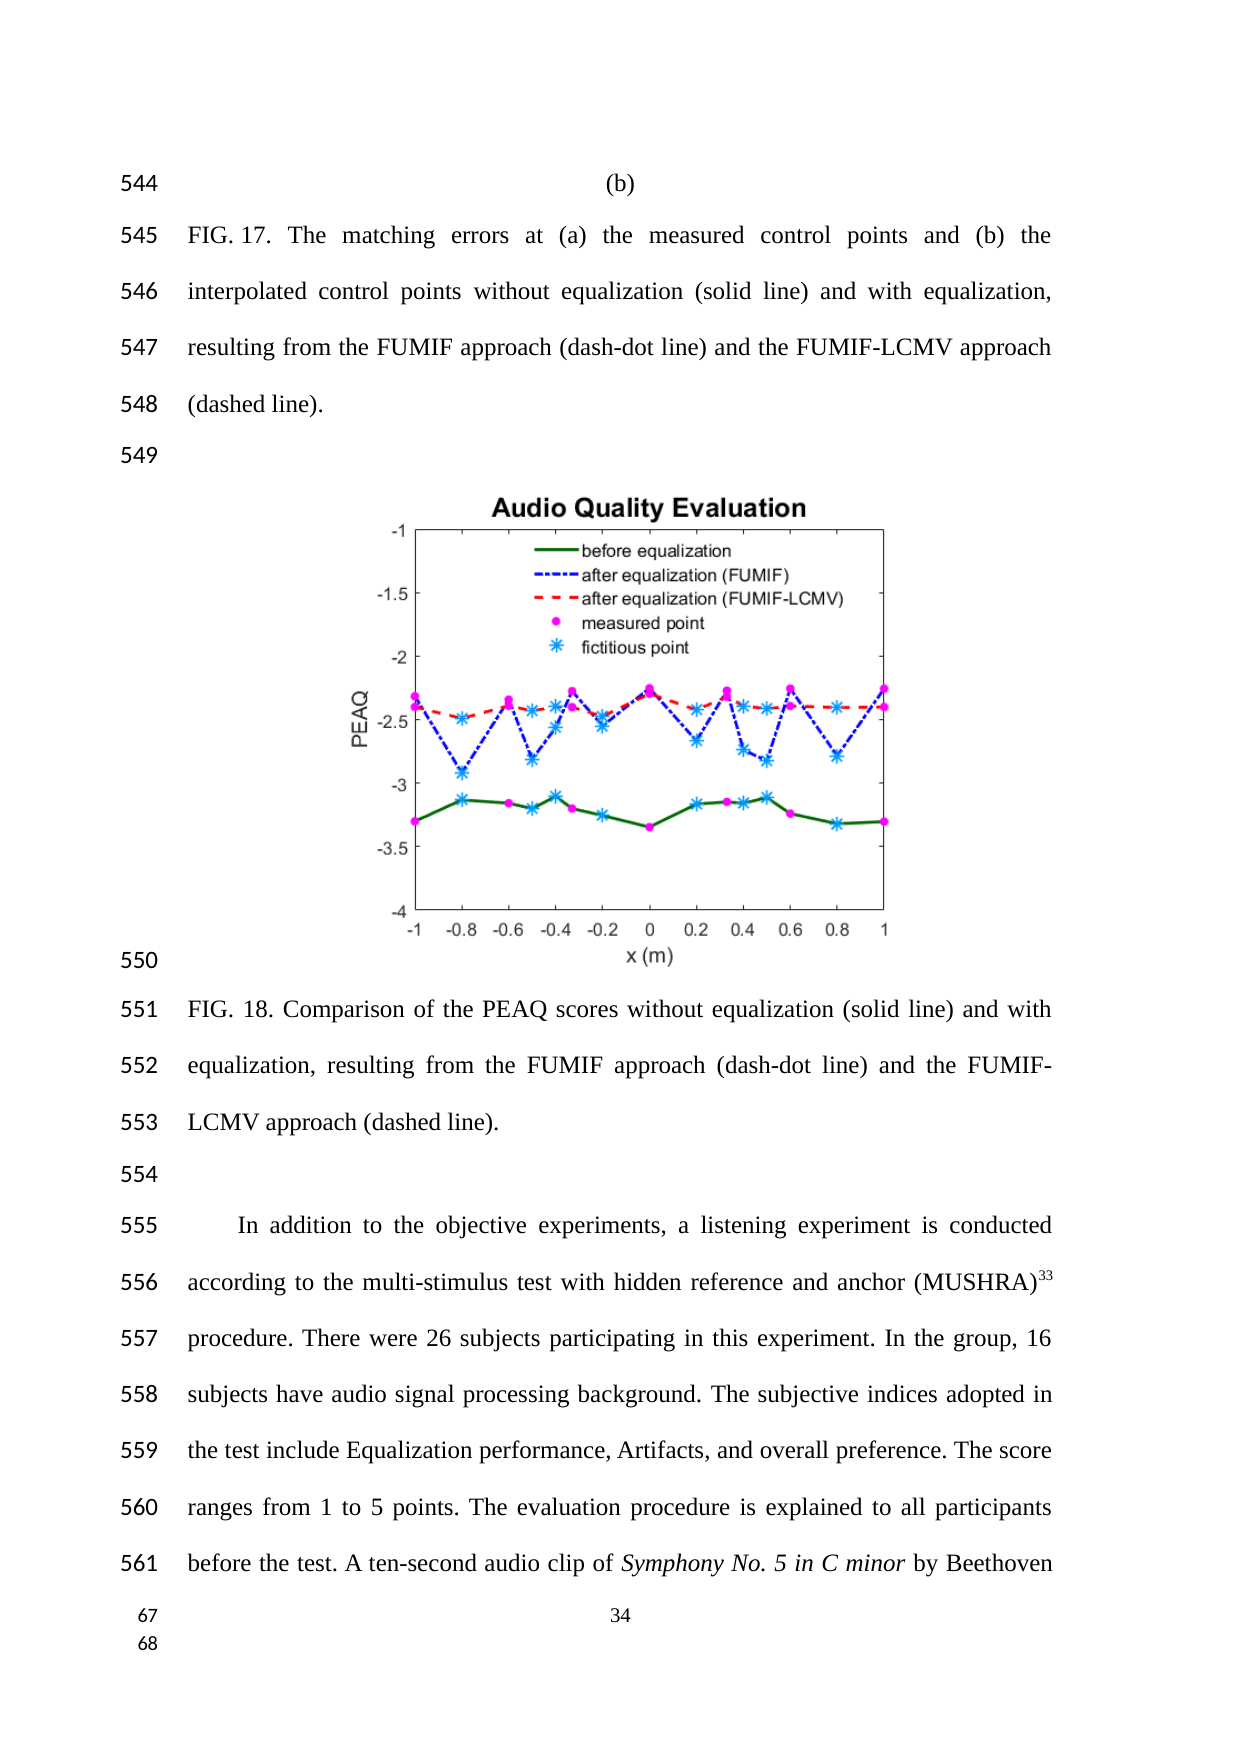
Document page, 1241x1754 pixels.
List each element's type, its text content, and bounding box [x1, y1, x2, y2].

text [187, 1206, 1053, 1581]
text FIG. 18. Comparison of the PEAQ scores without equalization (solid line) and with equalization, resulting from the FUMIF approach (dash-dot line) and the FUMIF-LCMV approach (dashed line). [187, 990, 1053, 1140]
text FIG. 17. The matching errors at (a) the measured control points and (b) the interpolated control points without equalization (solid line) and with equalization, resulting from the FUMIF approach (dash-dot line) and the FUMIF-LCMV approach (dashed line). [187, 216, 1053, 422]
text (b) [187, 164, 1053, 201]
picture [345, 488, 895, 968]
